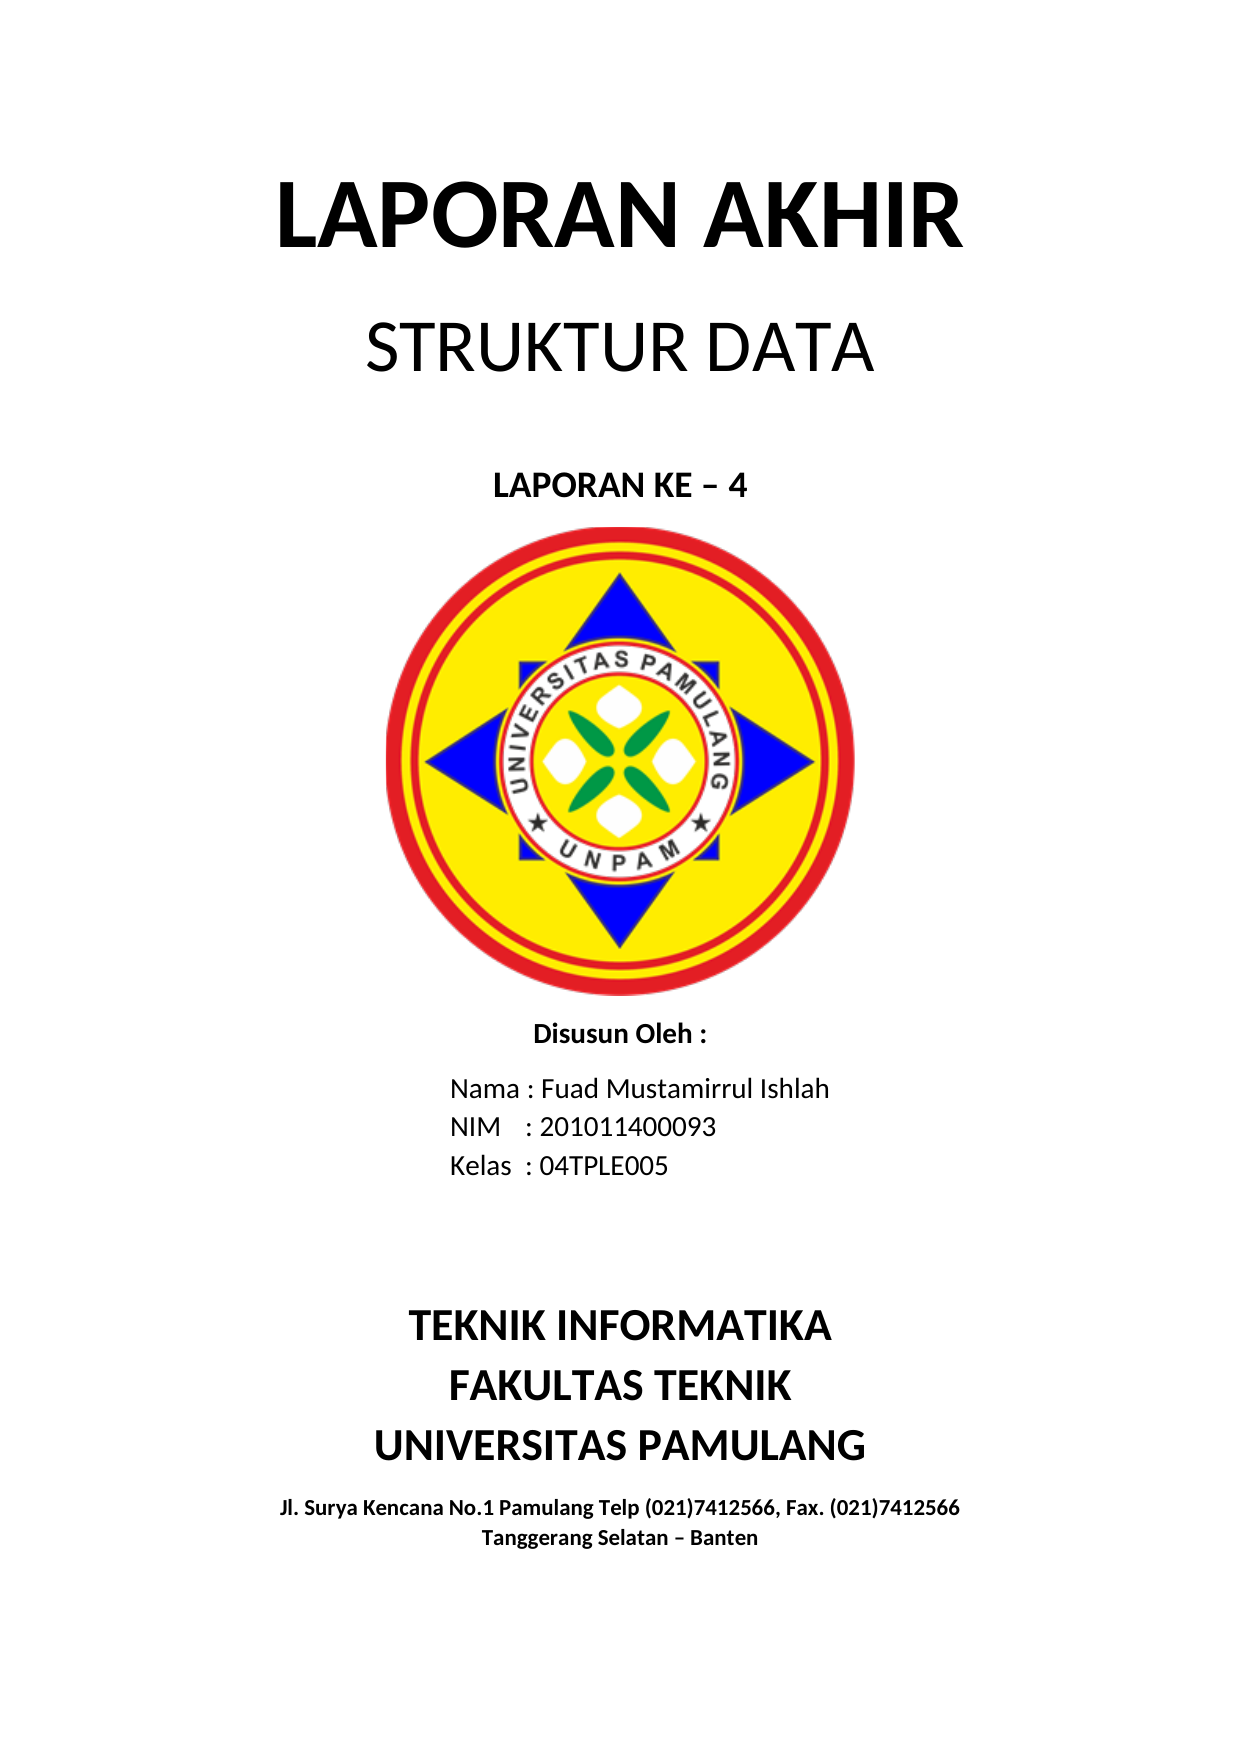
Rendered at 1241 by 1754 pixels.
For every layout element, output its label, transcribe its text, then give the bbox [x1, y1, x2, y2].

text LAPORAN AKHIR [150, 150, 1090, 272]
text LAPORAN KE – 4 [150, 461, 1090, 507]
text Nama : Fuad Mustamirrul Ishlah NIM : 201011400093 Kelas : 04TPLE005 [450, 1070, 1090, 1182]
picture [385, 527, 855, 996]
text STRUKTUR DATA [150, 298, 1090, 390]
text TEKNIK INFORMATIKA FAKULTAS TEKNIK UNIVERSITAS PAMULANG [150, 1296, 1090, 1472]
text Disusun Oleh : [150, 1015, 1090, 1050]
text Jl. Surya Kencana No.1 Pamulang Telp (021)7412566, Fax. (021)7412566 Tanggerang Selatan – Banten [150, 1493, 1090, 1551]
